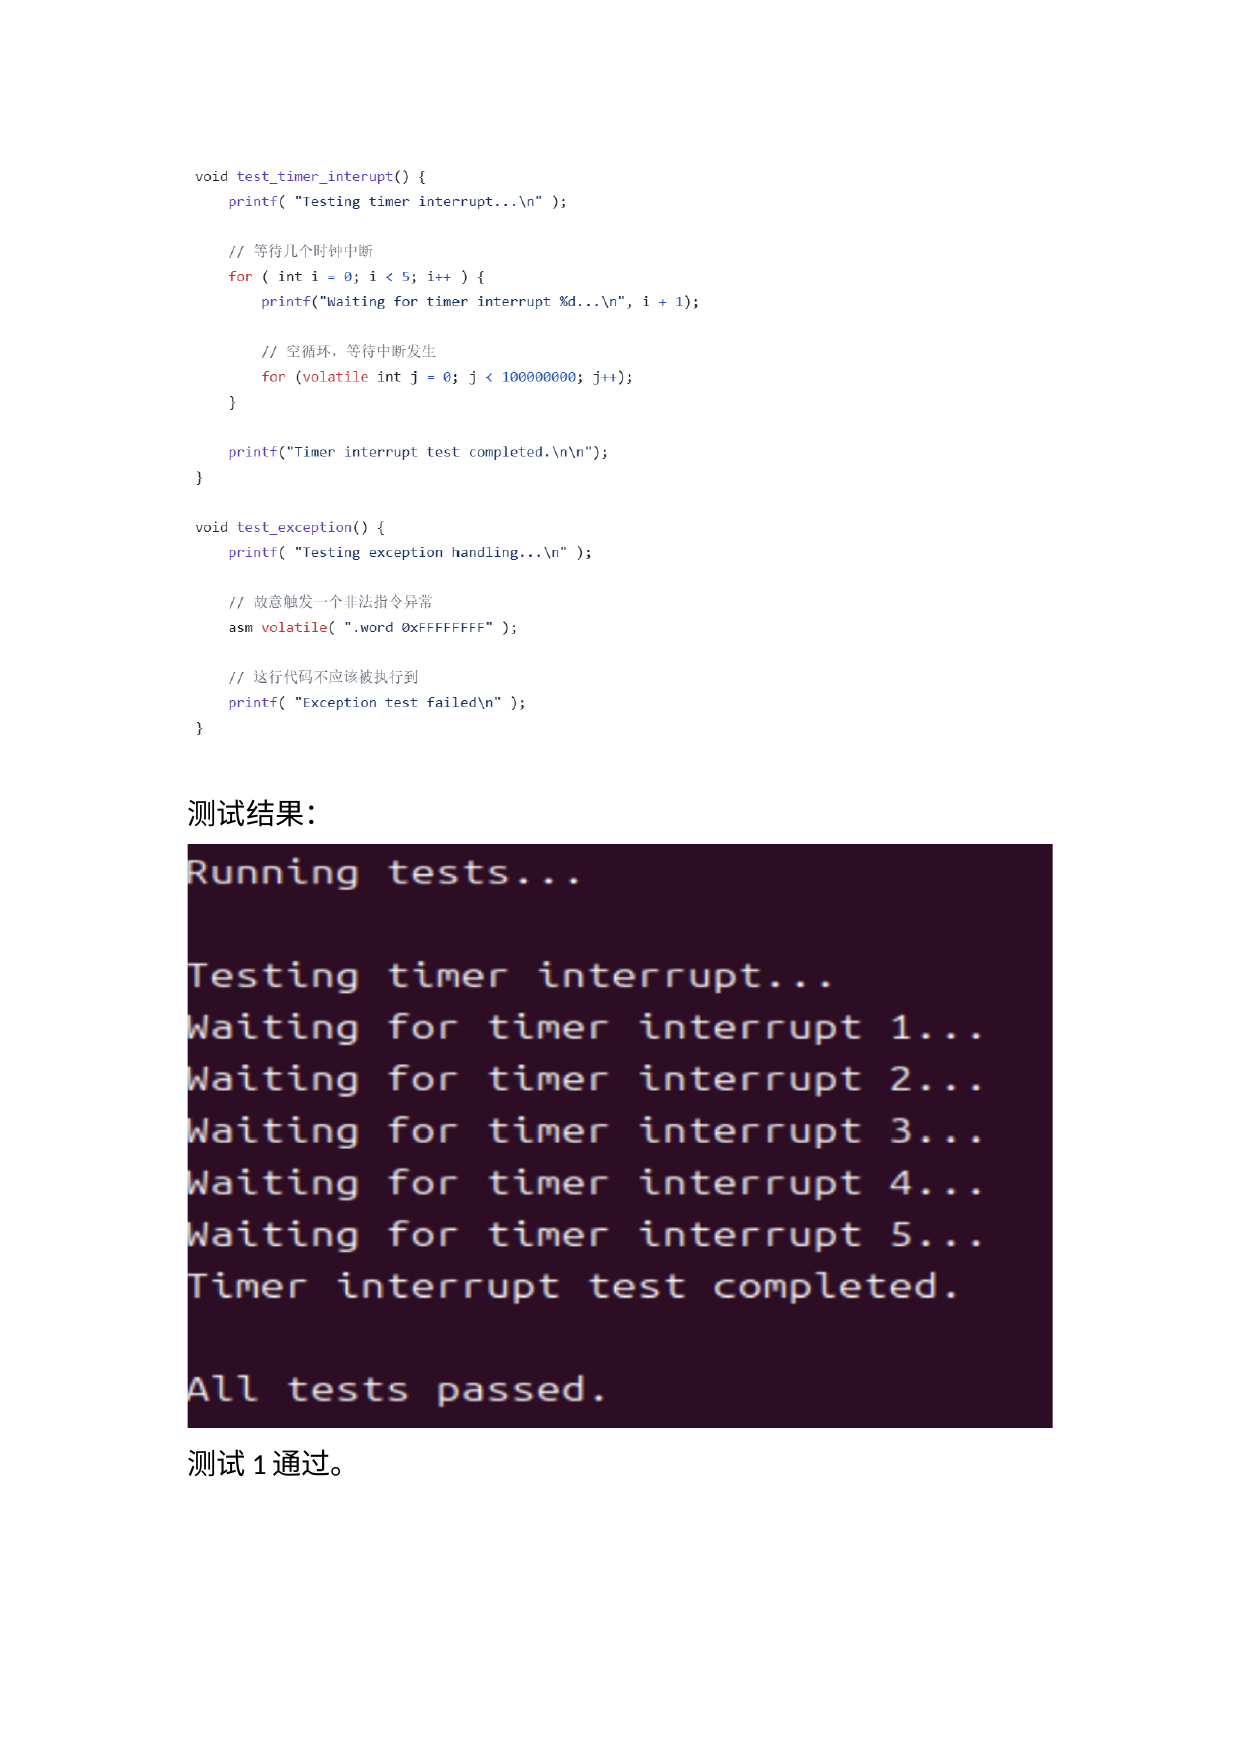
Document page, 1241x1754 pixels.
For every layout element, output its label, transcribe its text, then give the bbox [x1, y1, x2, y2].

text 测试1通过。 [187, 1429, 1053, 1494]
text 测试结果： [187, 779, 1053, 844]
picture [187, 162, 727, 753]
picture [187, 844, 1053, 1428]
